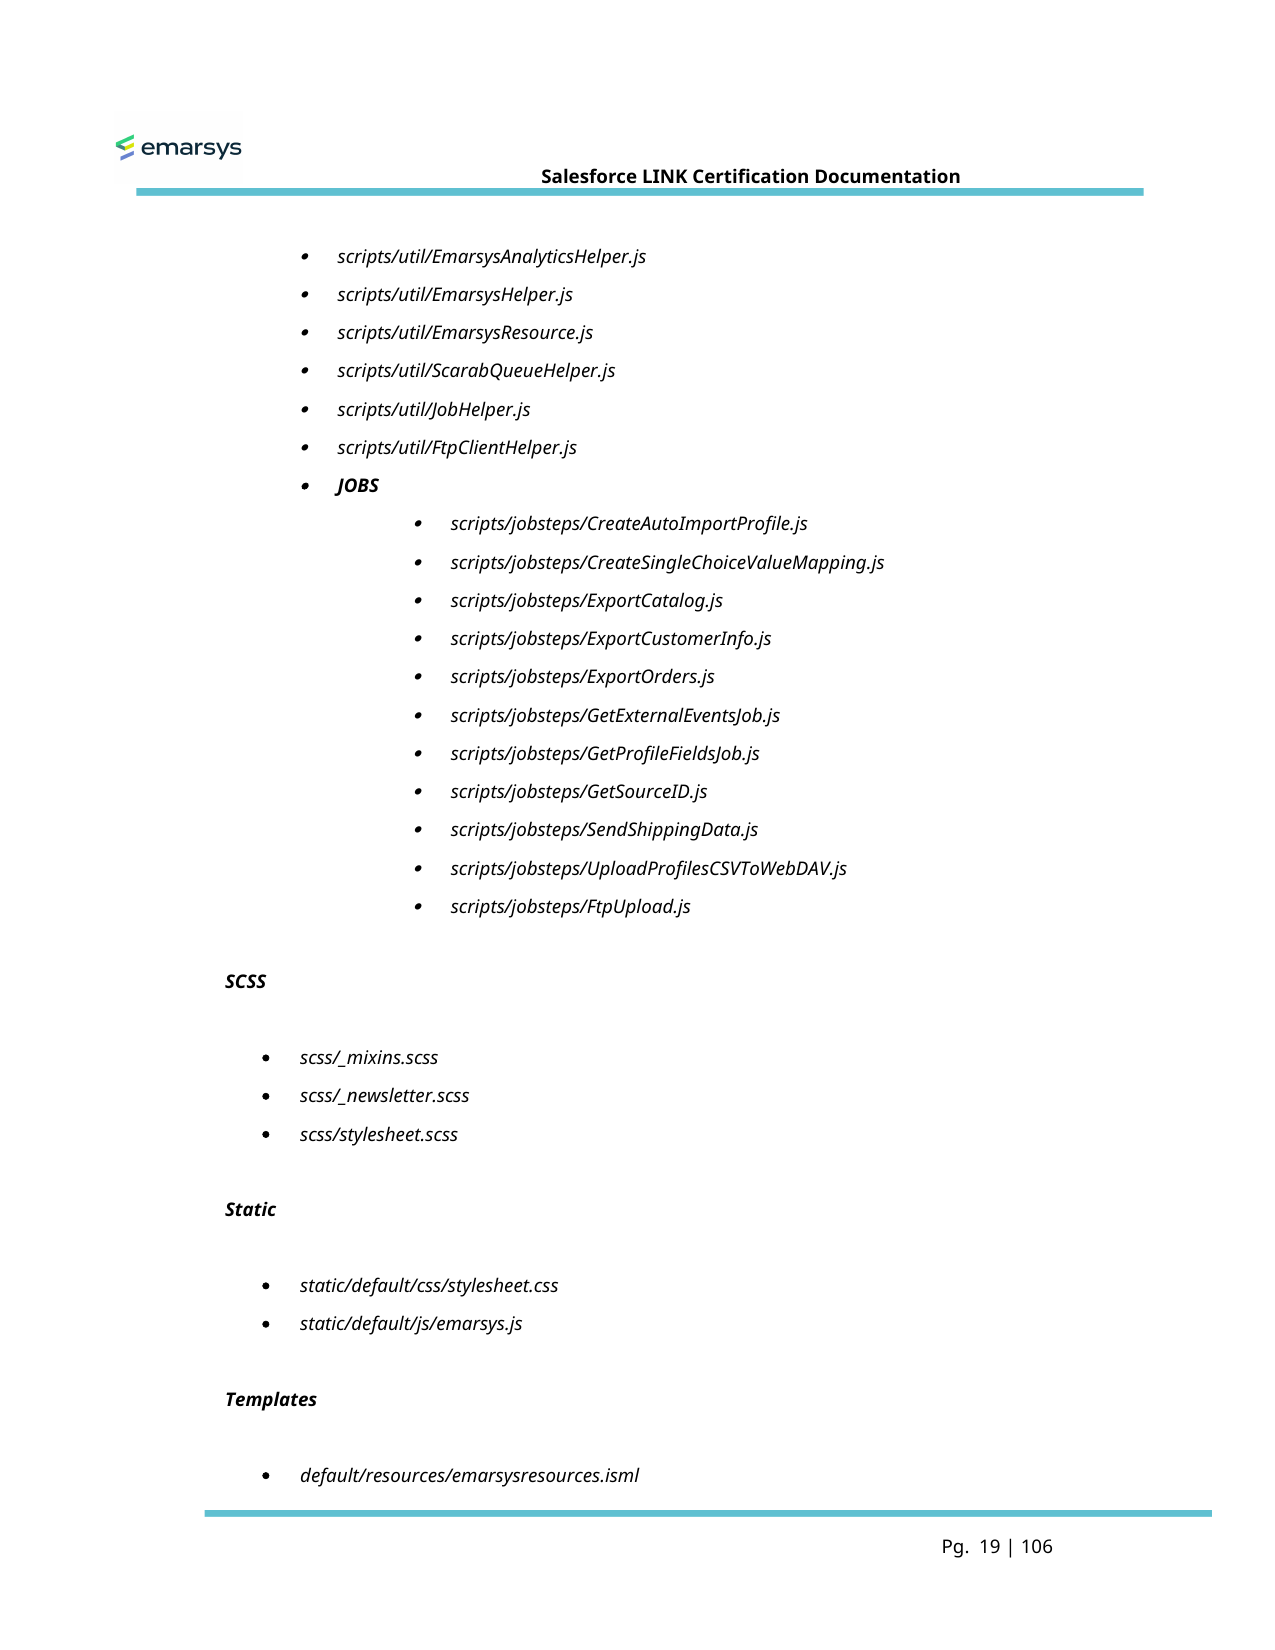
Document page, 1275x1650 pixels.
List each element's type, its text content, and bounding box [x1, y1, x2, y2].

text Templates [225, 1386, 1087, 1412]
picture [136, 188, 1144, 196]
list scripts/jobsteps/ExportCatalog.js [413, 587, 1087, 613]
list scripts/jobsteps/GetSourceID.js [413, 778, 1087, 804]
text SCSS [225, 969, 1087, 994]
list static/default/js/emarsys.js [262, 1311, 1087, 1336]
list scripts/jobsteps/GetExternalEventsJob.js [413, 702, 1087, 727]
list scss/_newsletter.scss [262, 1083, 1087, 1108]
list scripts/jobsteps/SendShippingData.js [413, 817, 1087, 842]
list scripts/util/ScarabQueueHelper.js [300, 358, 1087, 383]
list scripts/jobsteps/UploadProfilesCSVToWebDAV.js [413, 855, 1087, 880]
list scripts/util/EmarsysHelper.js [300, 281, 1087, 307]
list scss/_mixins.scss [262, 1044, 1087, 1070]
list scripts/jobsteps/ExportOrders.js [413, 664, 1087, 689]
list scripts/util/JobHelper.js [300, 396, 1087, 422]
list scripts/util/FtpClientHelper.js [300, 434, 1087, 460]
list scripts/jobsteps/CreateSingleChoiceValueMapping.js [413, 549, 1087, 574]
picture [113, 111, 244, 184]
picture [204, 1510, 1212, 1517]
text Static [225, 1197, 1087, 1222]
list scripts/jobsteps/CreateAutoImportProfile.js [413, 511, 1087, 536]
list default/resources/emarsysresources.isml [262, 1462, 1087, 1488]
list scripts/jobsteps/ExportCustomerInfo.js [413, 625, 1087, 651]
list scripts/util/EmarsysAnalyticsHelper.js [300, 243, 1087, 269]
list scss/stylesheet.scss [262, 1121, 1087, 1146]
list scripts/jobsteps/FtpUpload.js [413, 893, 1087, 918]
list scripts/jobsteps/GetProfileFieldsJob.js [413, 740, 1087, 766]
list JOBS [300, 472, 1087, 498]
list static/default/css/stylesheet.css [262, 1272, 1087, 1298]
list scripts/util/EmarsysResource.js [300, 319, 1087, 345]
